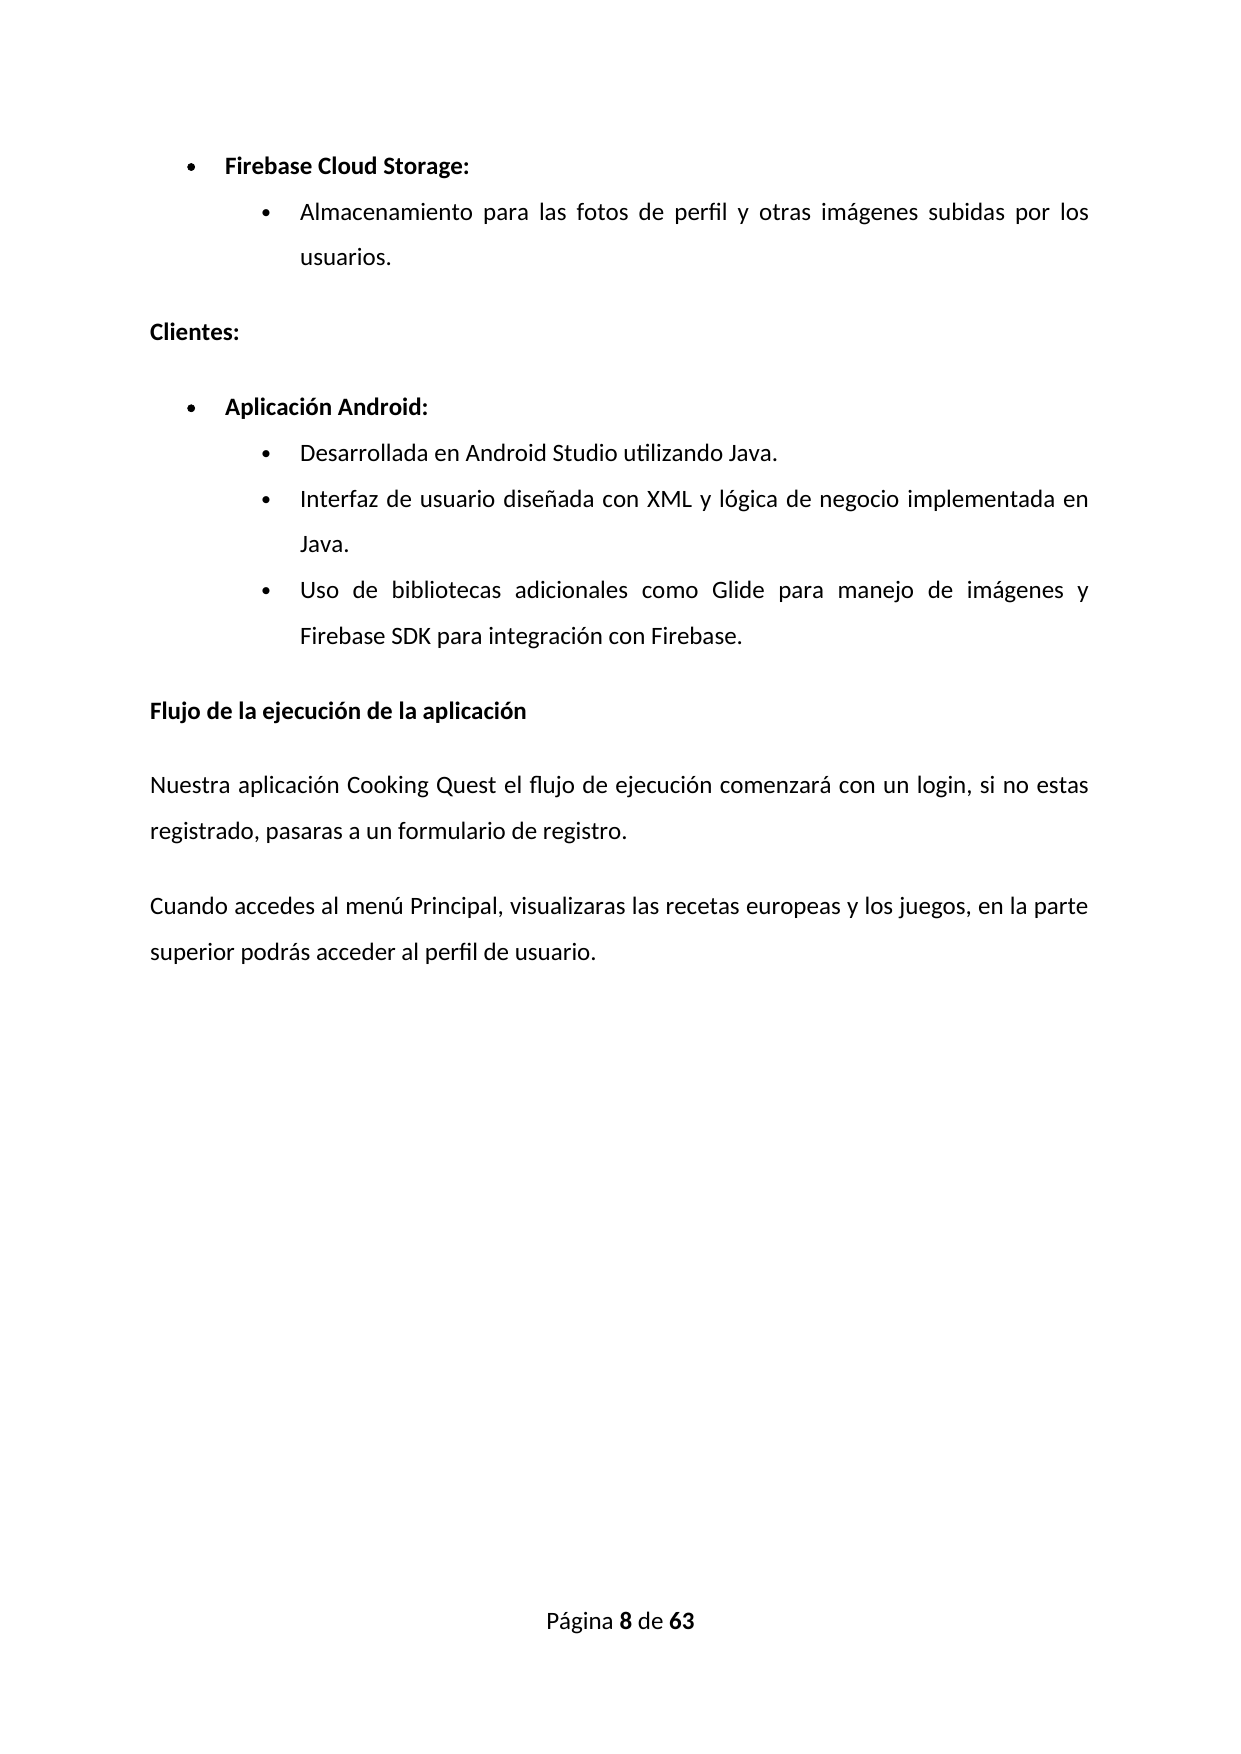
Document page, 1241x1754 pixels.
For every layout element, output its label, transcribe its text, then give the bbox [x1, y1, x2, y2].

list Interfaz de usuario diseñada con XML y lógica de negocio implementada en Java. [262, 483, 1090, 559]
list Aplicación Android: [187, 391, 1090, 422]
list Desarrollada en Android Studio utilizando Java. [262, 437, 1090, 467]
text Nuestra aplicación Cooking Quest el flujo de ejecución comenzará con un login, si no estas registrado, pasaras a un formulario de registro. [150, 770, 1090, 846]
list Firebase Cloud Storage: [187, 150, 1090, 181]
text Flujo de la ejecución de la aplicación [150, 695, 1090, 725]
list Almacenamiento para las fotos de perfil y otras imágenes subidas por los usuarios. [262, 196, 1090, 272]
list Uso de bibliotecas adicionales como Glide para manejo de imágenes y Firebase SDK para integración con Firebase. [262, 574, 1090, 650]
text Cuando accedes al menú Principal, visualizaras las recetas europeas y los juegos, en la parte superior podrás acceder al perfil de usuario. [150, 890, 1090, 967]
text Clientes: [150, 316, 1090, 347]
